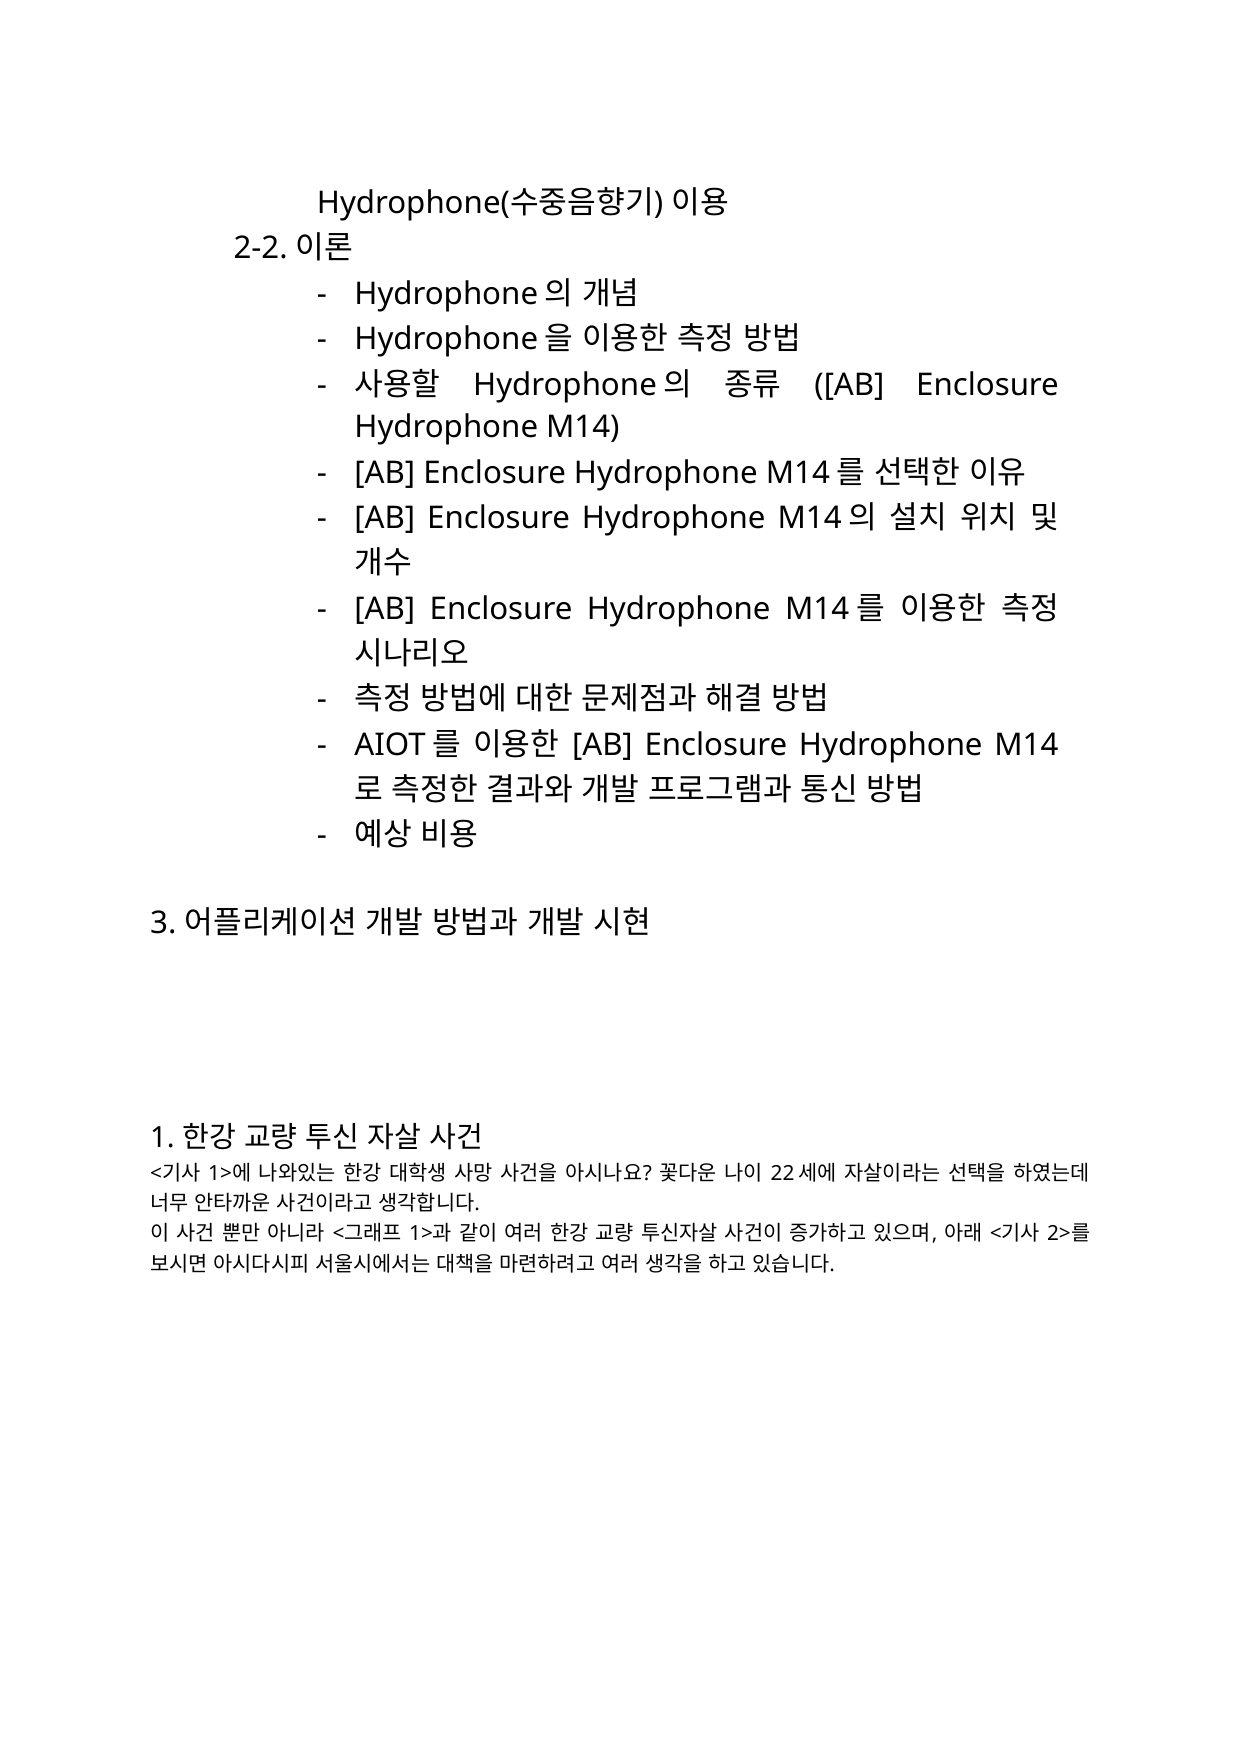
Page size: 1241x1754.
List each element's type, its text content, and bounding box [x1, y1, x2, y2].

list 사용할 Hydrophone의 종류 ([AB] Enclosure Hydrophone M14) [317, 359, 1059, 447]
text 이 사건 뿐만 아니라 <그래프 1>과 같이 여러 한강 교량 투신자살 사건이 증가하고 있으며, 아래 <기사 2>를 보시면 아시다시피 서울시에서는 대책을 마련하려고 여러 생각을 하고 있습니다. [150, 1217, 1090, 1277]
list AIOT를 이용한 [AB] Enclosure Hydrophone M14로 측정한 결과와 개발 프로그램과 통신 방법 [317, 719, 1059, 809]
text 3. 어플리케이션 개발 방법과 개발 시현 [150, 898, 1059, 943]
list [AB] Enclosure Hydrophone M14의 설치 위치 및 개수 [317, 492, 1059, 583]
list 측정 방법에 대한 문제점과 해결 방법 [317, 673, 1059, 719]
list Hydrophone의 개념 [317, 268, 1059, 313]
subtitle 1. 한강 교량 투신 자살 사건 [150, 1114, 1090, 1156]
list Hydrophone을 이용한 측정 방법 [317, 313, 1059, 359]
text <기사 1>에 나와있는 한강 대학생 사망 사건을 아시나요? 꽃다운 나이 22세에 자살이라는 선택을 하였는데 너무 안타까운 사건이라고 생각합니다. [150, 1156, 1090, 1217]
list 예상 비용 [317, 809, 1059, 855]
text 2-2. 이론 [150, 223, 1059, 268]
list [AB] Enclosure Hydrophone M14를 선택한 이유 [317, 447, 1059, 492]
list [AB] Enclosure Hydrophone M14를 이용한 측정 시나리오 [317, 583, 1059, 673]
text Hydrophone(수중음향기) 이용 [150, 177, 1059, 223]
